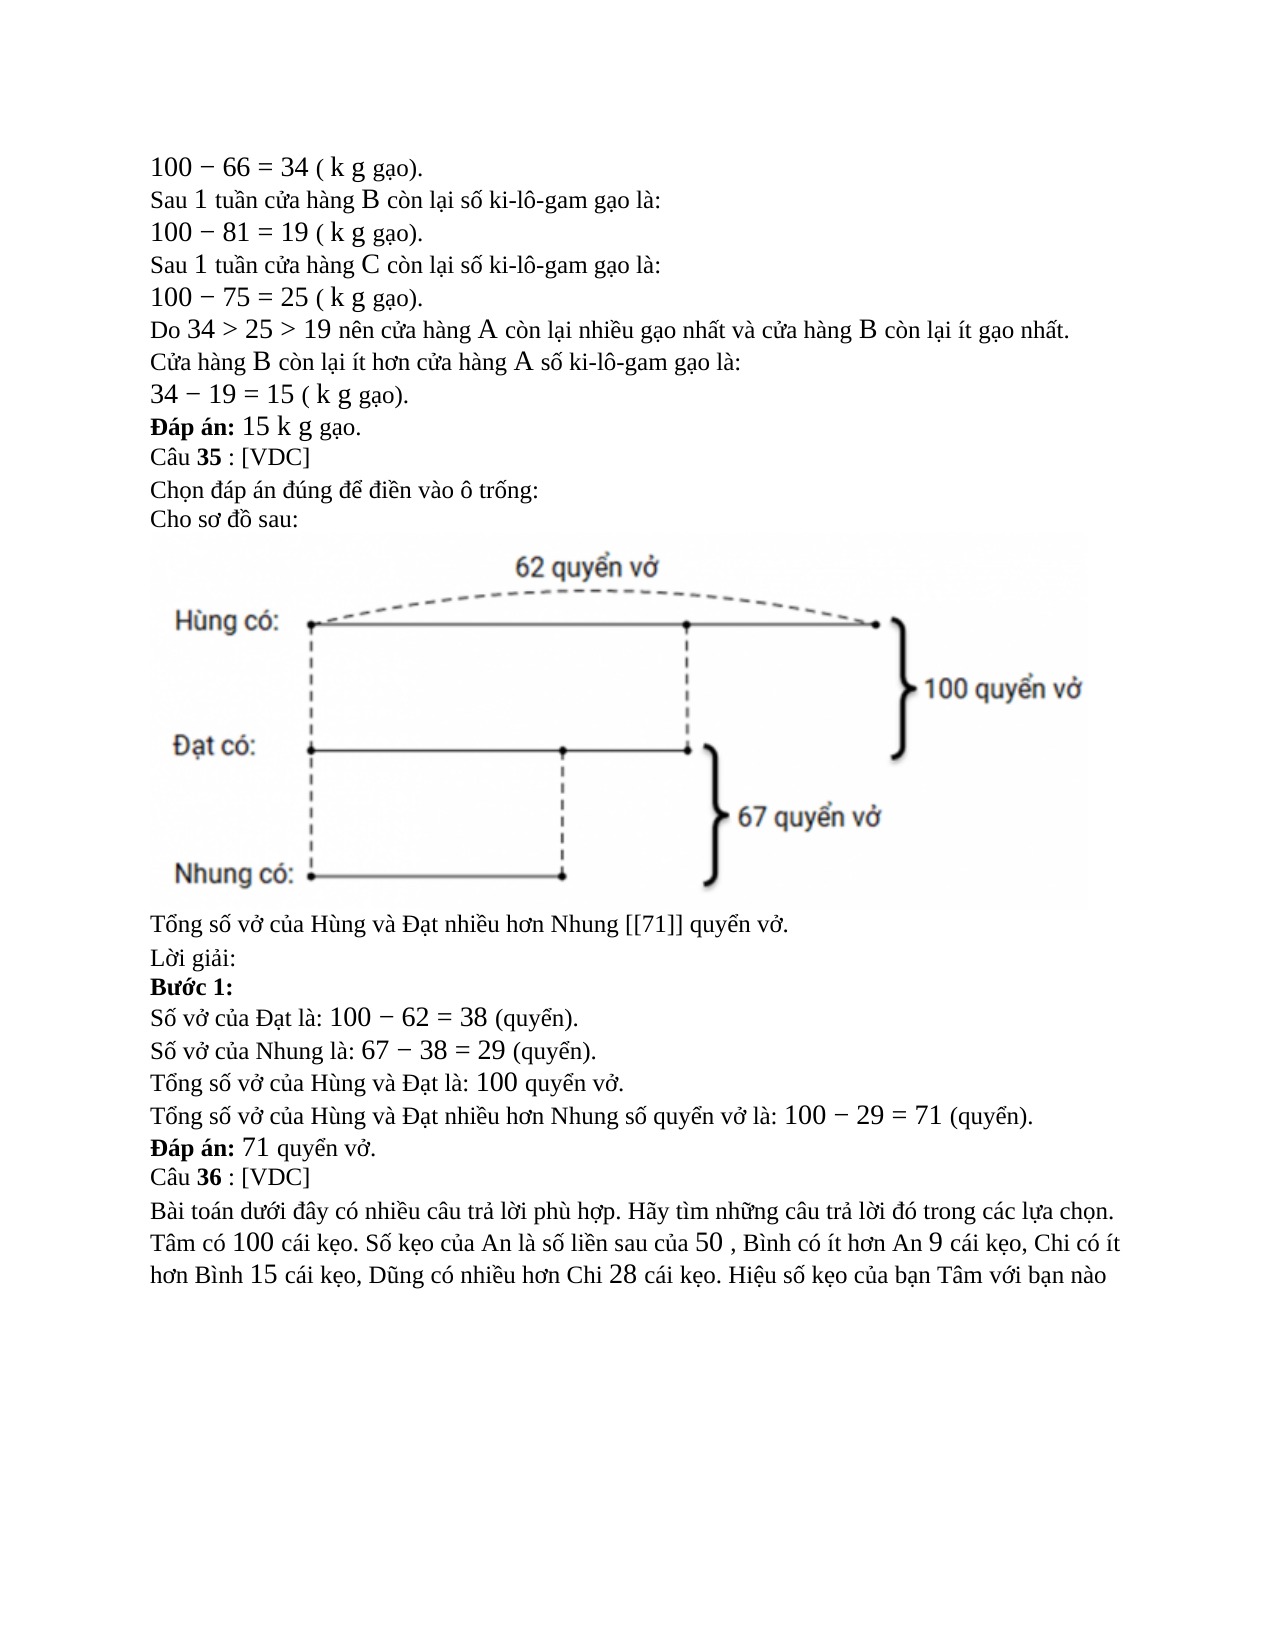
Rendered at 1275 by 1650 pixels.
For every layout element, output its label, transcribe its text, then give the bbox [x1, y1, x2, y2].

text Số vở của Đạt là: 100 − 62 = 38 (quyển). Số vở của Nhung là: 67 − 38 = 29 (quyển). Tổng số vở của Hùng và Đạt là: 100 quyển vở. Tổng số vở của Hùng và Đạt nhiều hơn Nhung số quyển vở là: 100 − 29 = 71 (quyển). Đáp án: 71 quyển vở. [150, 1001, 1125, 1162]
text Bước 1: [150, 972, 1125, 1001]
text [150, 1196, 1125, 1290]
picture [150, 532, 1088, 910]
text Câu 36 : [VDC] [150, 1162, 1125, 1191]
text Lời giải: [150, 943, 1125, 972]
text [150, 150, 1125, 442]
text Câu 35 : [VDC] [150, 442, 1125, 470]
